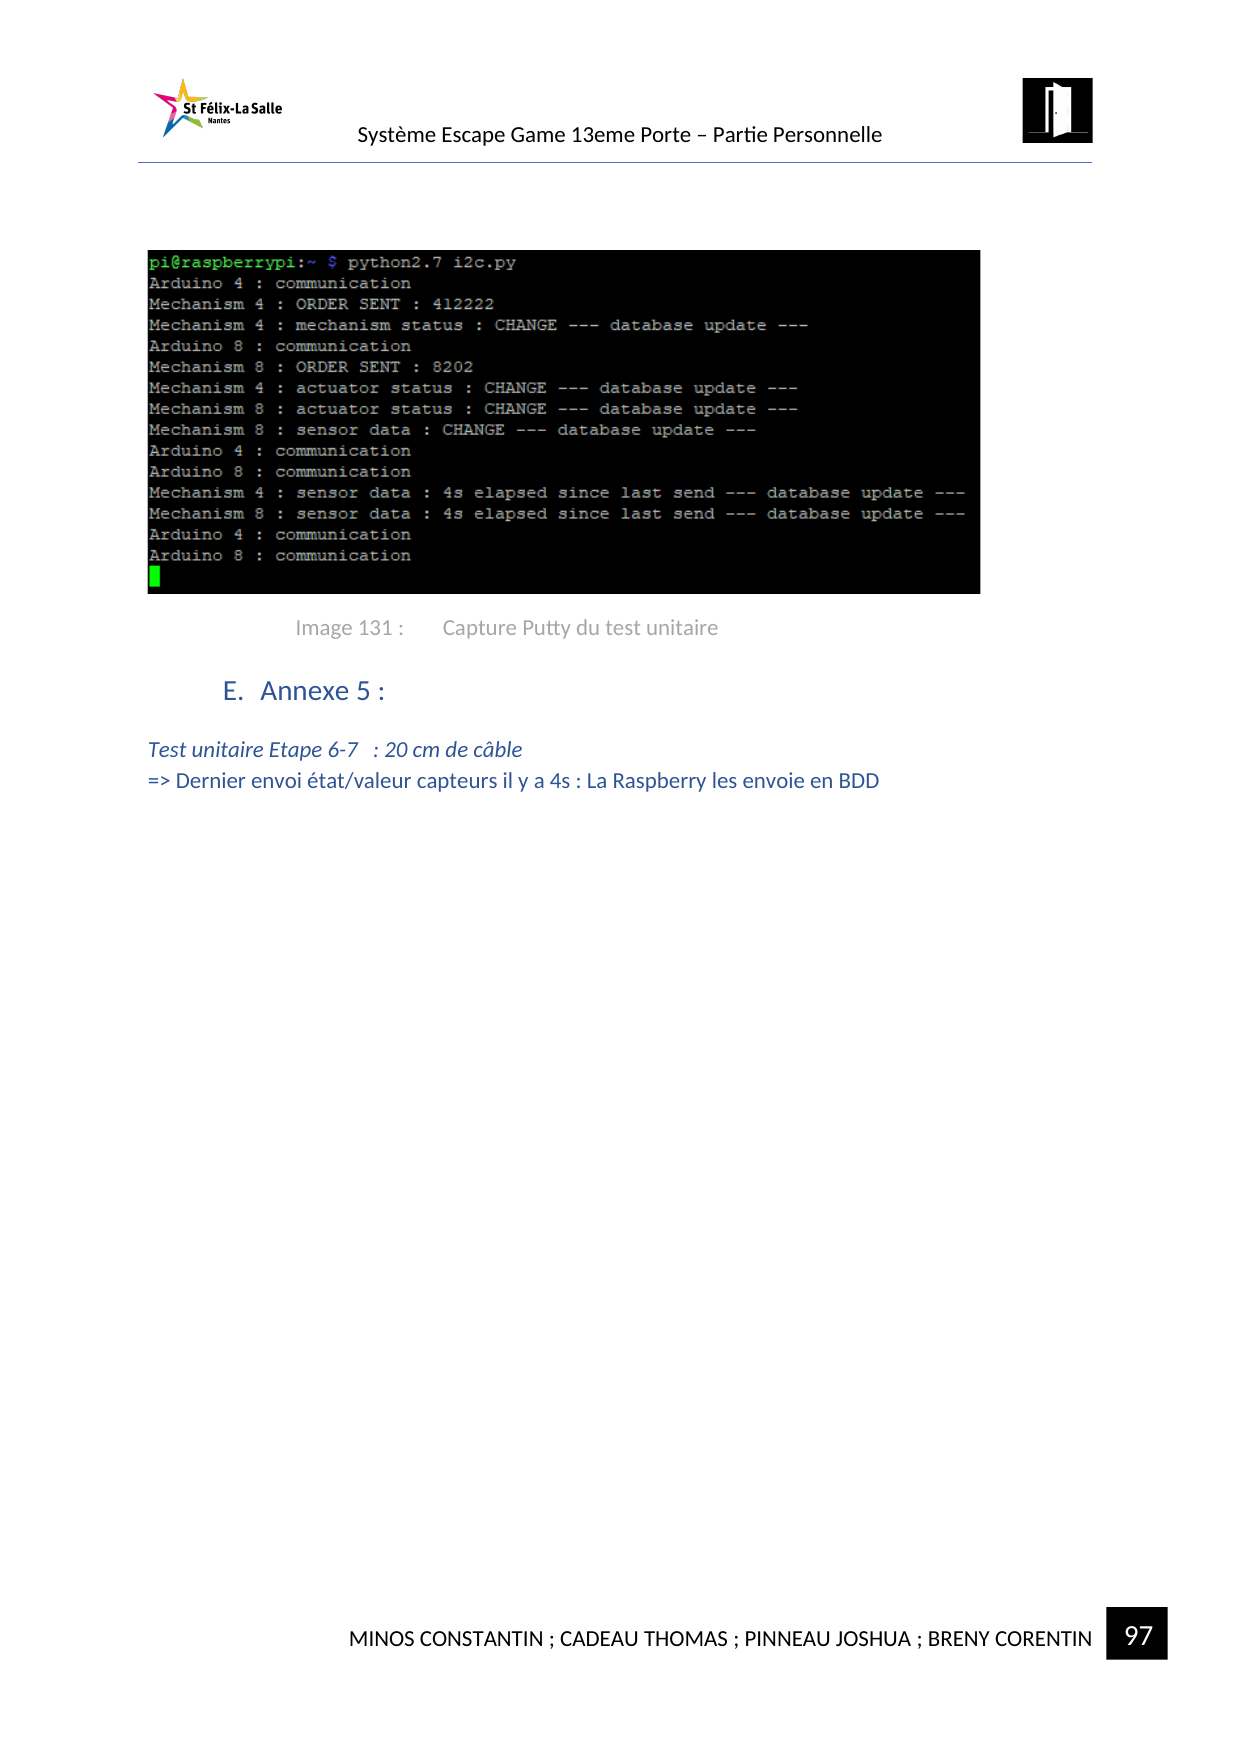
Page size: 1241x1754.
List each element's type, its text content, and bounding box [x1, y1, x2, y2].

text Image 131 : Capture Putty du test unitaire [295, 613, 1092, 641]
subtitle Test unitaire Etape 6-7 : 20 cm de câble [148, 736, 1092, 763]
text => Dernier envoi état/valeur capteurs il y a 4s : La Raspberry les envoie en BDD [148, 766, 1092, 794]
picture [147, 73, 290, 142]
picture [1022, 78, 1093, 143]
subtitle Annexe 5 : [223, 672, 1092, 708]
picture [147, 250, 981, 594]
